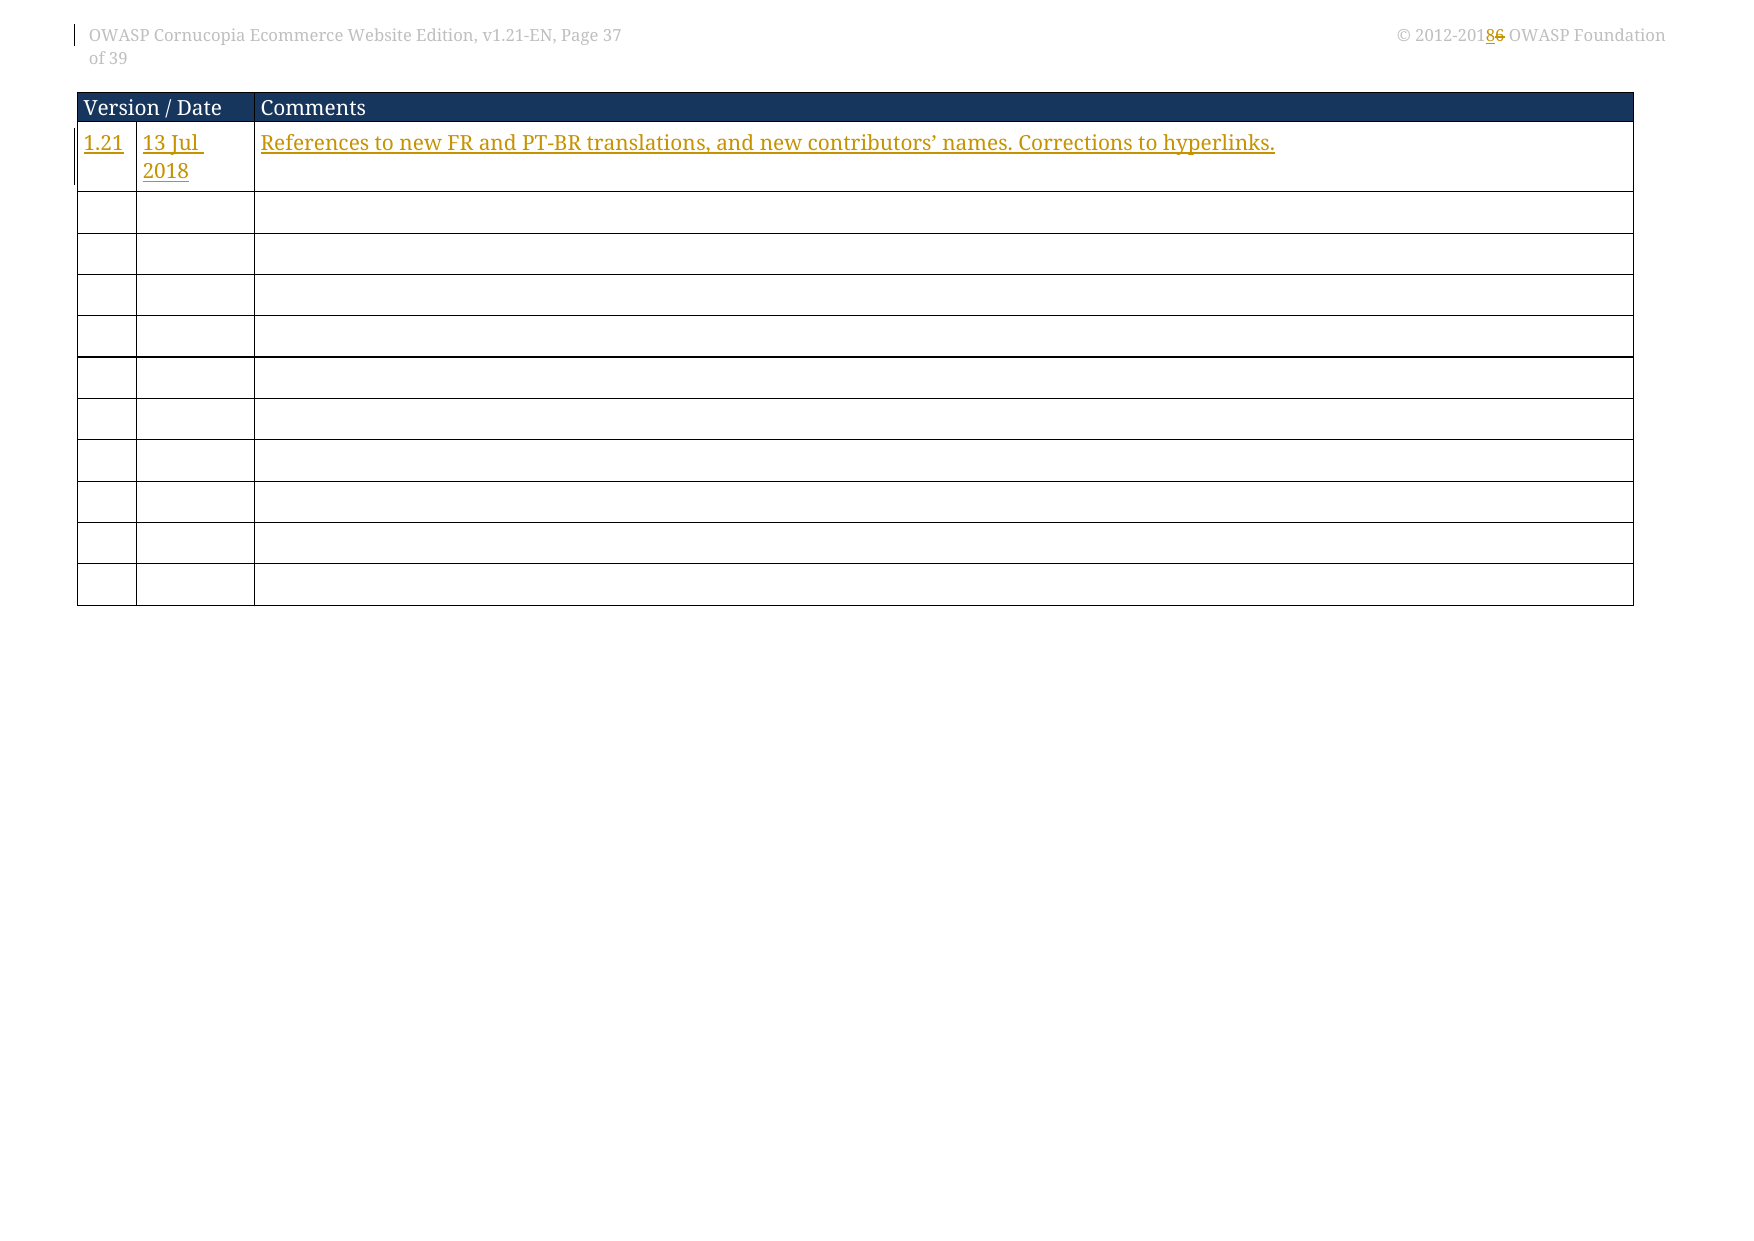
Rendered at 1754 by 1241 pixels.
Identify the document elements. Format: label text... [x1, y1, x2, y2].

table_cell [255, 523, 1633, 563]
table_cell [78, 440, 136, 481]
table_cell [78, 192, 136, 232]
table_cell [137, 234, 254, 274]
table_cell [137, 316, 254, 356]
table_cell [78, 275, 136, 315]
table_cell [137, 122, 254, 191]
table_cell [78, 482, 136, 522]
table_cell [137, 440, 254, 481]
table_cell [255, 440, 1633, 481]
table_cell [78, 358, 136, 398]
table_cell [255, 192, 1633, 232]
table_cell [255, 316, 1633, 356]
table_cell [137, 192, 254, 232]
table_cell [255, 234, 1633, 274]
table_header Comments [255, 93, 1633, 121]
table_cell [255, 482, 1633, 522]
table_cell [255, 564, 1633, 604]
table_cell [255, 358, 1633, 398]
table_cell [78, 564, 136, 604]
table_cell [255, 399, 1633, 439]
table_cell [137, 523, 254, 563]
table_cell [78, 234, 136, 274]
table_cell [78, 399, 136, 439]
table_header Version / Date [78, 93, 254, 121]
table_cell [78, 316, 136, 356]
table_cell [137, 358, 254, 398]
table_cell [137, 564, 254, 604]
table_cell [255, 275, 1633, 315]
table_cell [78, 523, 136, 563]
table_cell [137, 399, 254, 439]
table_cell [137, 482, 254, 522]
table_cell [255, 122, 1633, 191]
table_cell [78, 122, 136, 191]
table_cell [137, 275, 254, 315]
